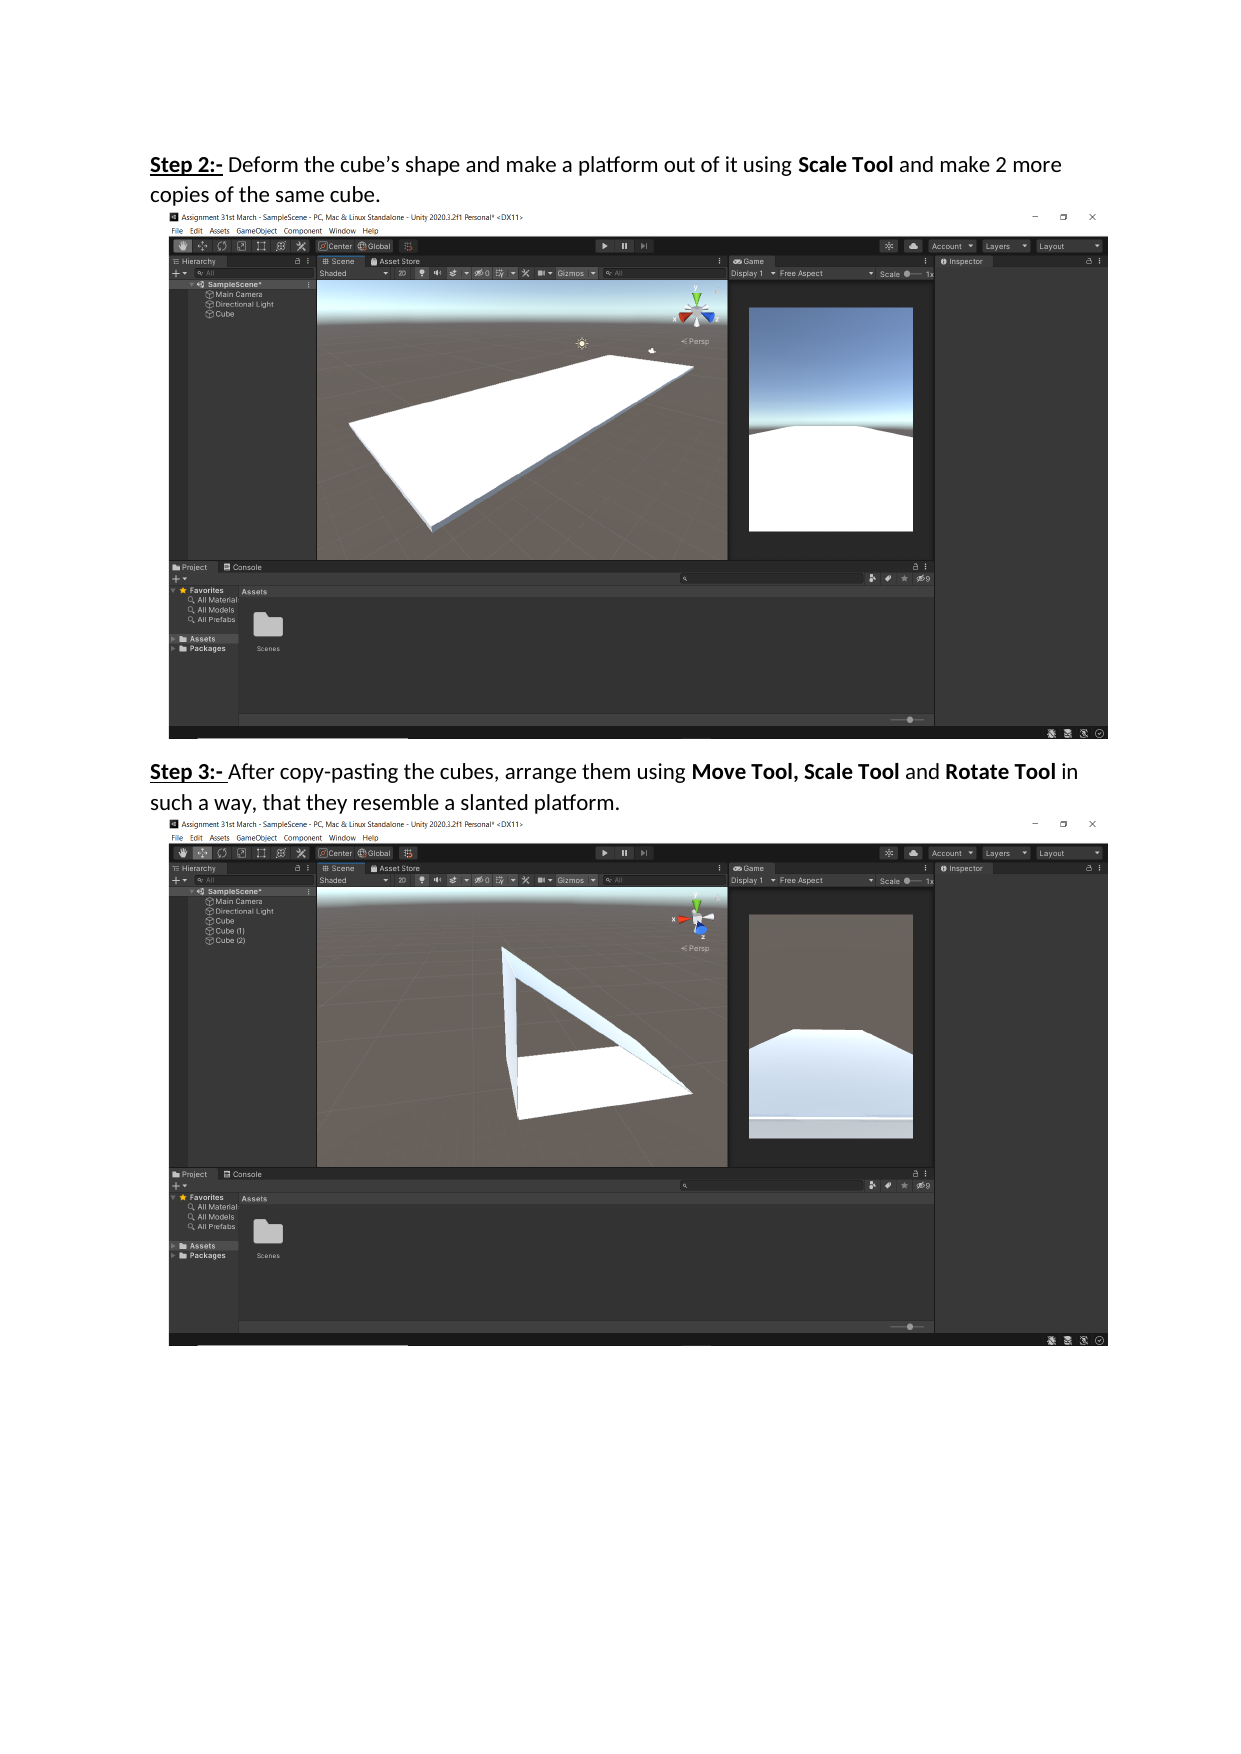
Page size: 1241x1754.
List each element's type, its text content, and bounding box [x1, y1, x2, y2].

text Step 3:- After copy-pasting the cubes, arrange them using Move Tool, Scale Tool and Rotate Tool in such a way, that they resemble a slanted platform. [150, 757, 1090, 1346]
text Step 2:- Deform the cube’s shape and make a platform out of it using Scale Tool and make 2 more copies of the same cube. [150, 150, 1090, 738]
